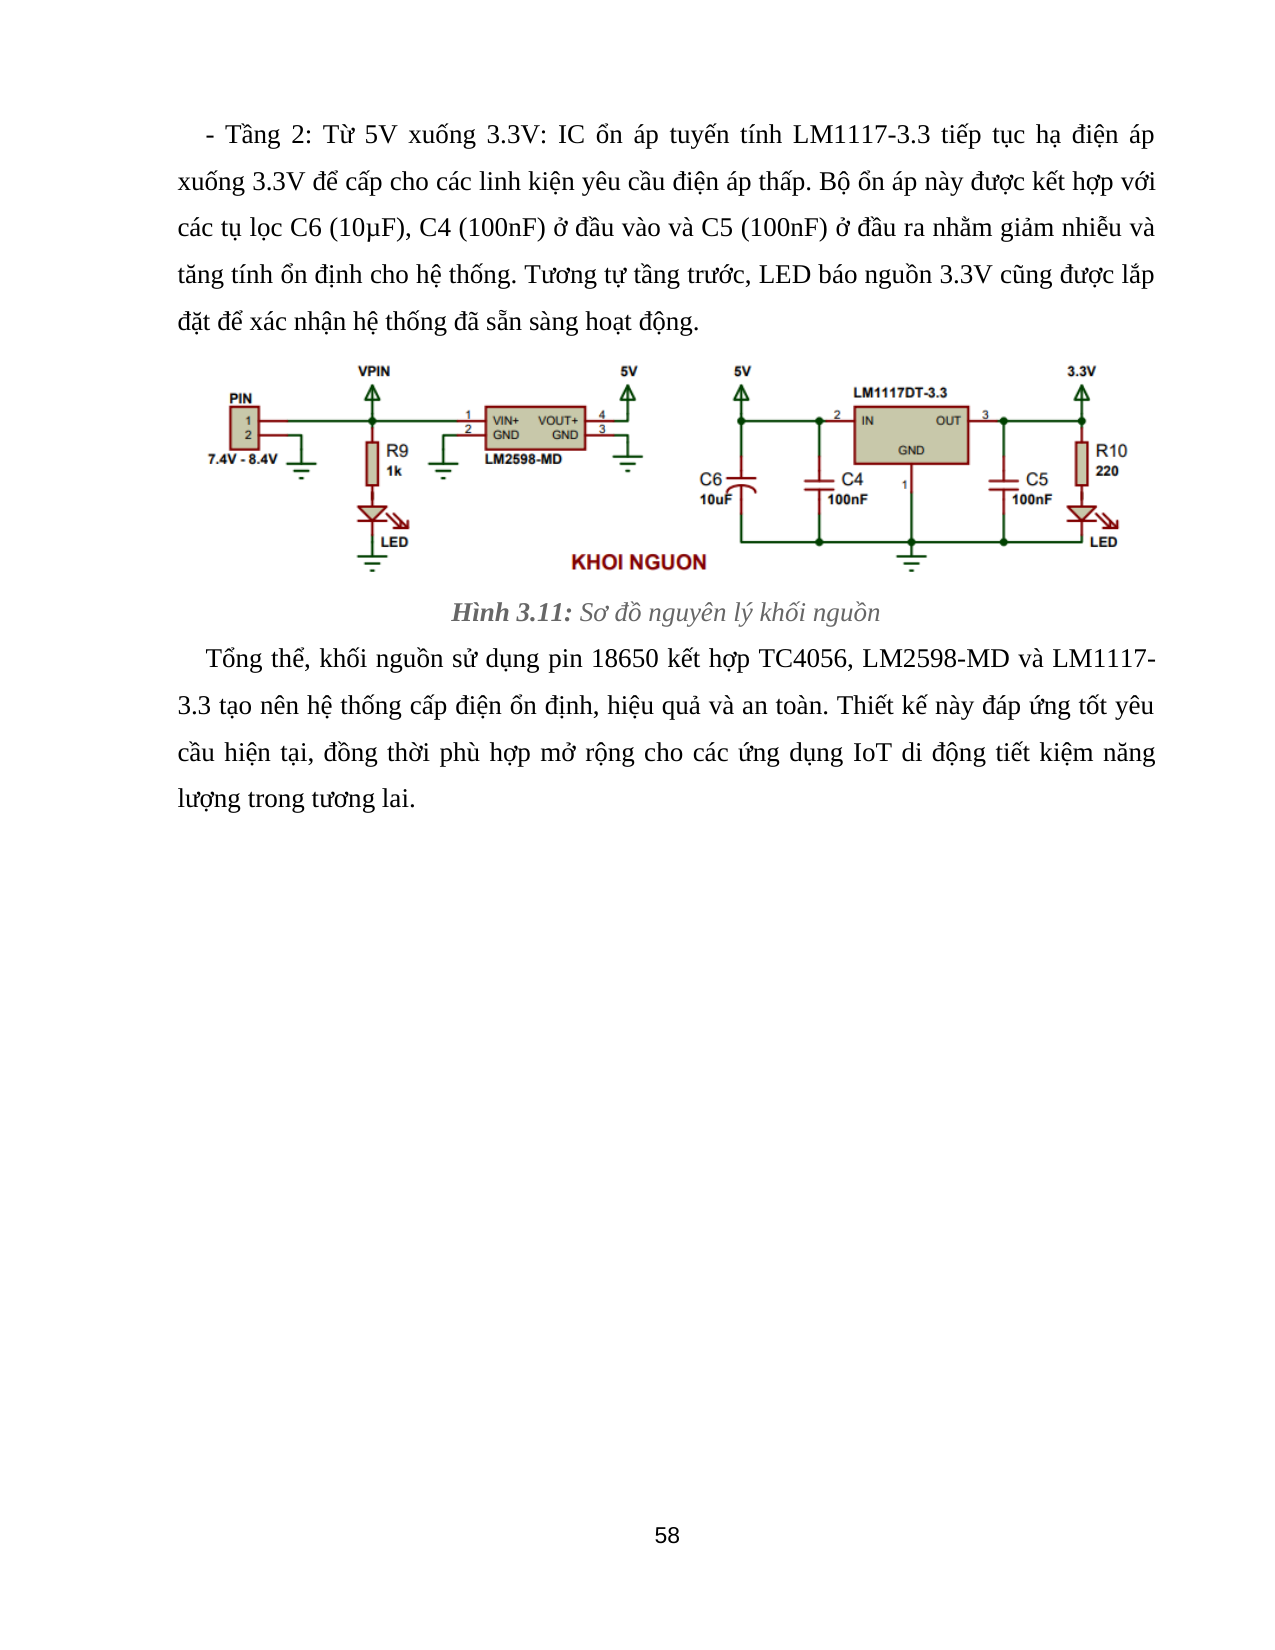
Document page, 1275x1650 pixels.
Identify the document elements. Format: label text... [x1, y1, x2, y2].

subtitle Hình 3.11: Sơ đồ nguyên lý khối nguồn [177, 596, 1157, 627]
text - Tầng 2: Từ 5V xuống 3.3V: IC ổn áp tuyến tính LM1117-3.3 tiếp tục hạ điện áp xuống 3.3V để cấp cho các linh kiện yêu cầu điện áp thấp. Bộ ổn áp này được kết hợp với các tụ lọc C6 (10µF), C4 (100nF) ở đầu vào và C5 (100nF) ở đầu ra nhằm giảm nhiễu và tăng tính ổn định cho hệ thống. Tương tự tầng trước, LED báo nguồn 3.3V cũng được lắp đặt để xác nhận hệ thống đã sẵn sàng hoạt động. [177, 118, 1157, 336]
picture [197, 351, 1138, 583]
text Tổng thể, khối nguồn sử dụng pin 18650 kết hợp TC4056, LM2598-MD và LM1117-3.3 tạo nên hệ thống cấp điện ổn định, hiệu quả và an toàn. Thiết kế này đáp ứng tốt yêu cầu hiện tại, đồng thời phù hợp mở rộng cho các ứng dụng IoT di động tiết kiệm năng lượng trong tương lai. [177, 643, 1157, 814]
